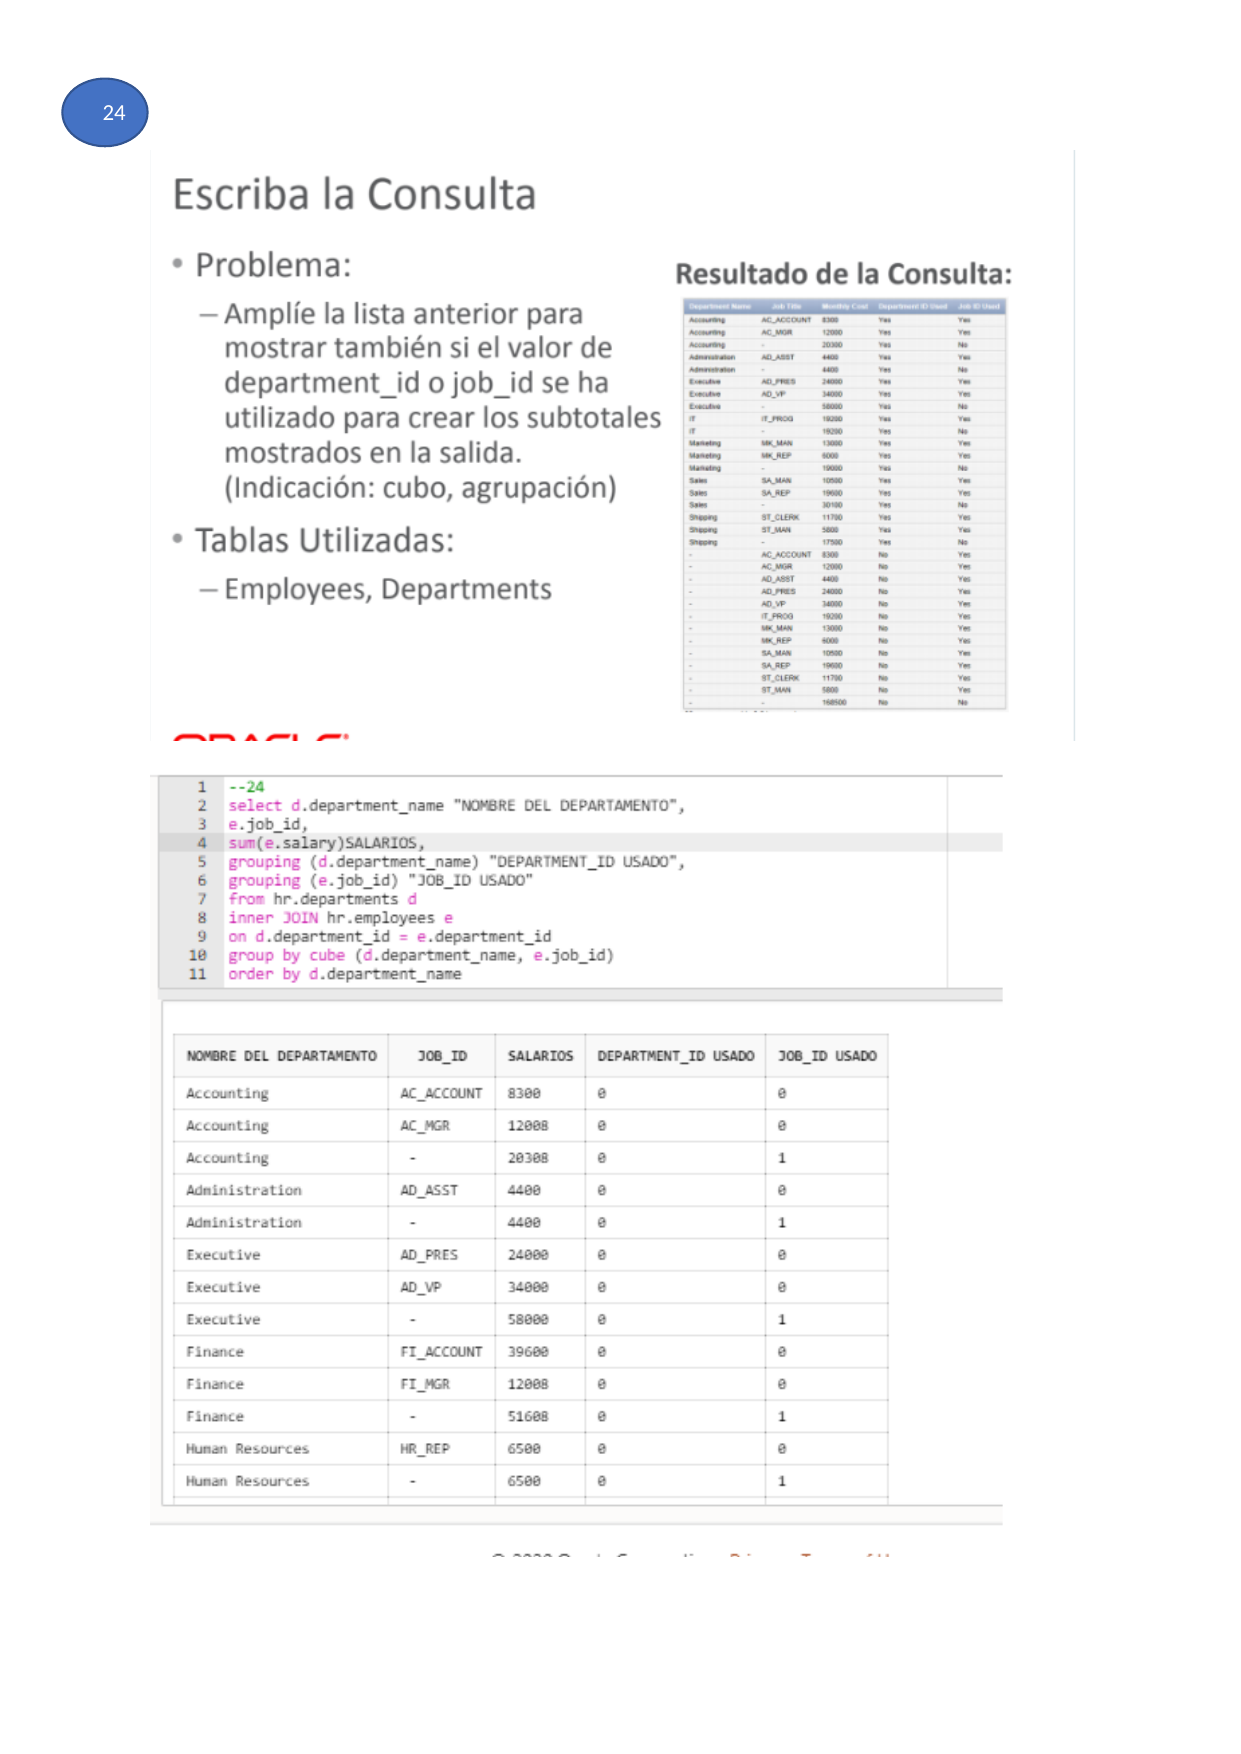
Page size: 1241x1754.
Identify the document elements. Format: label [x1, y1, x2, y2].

picture [150, 759, 1003, 1557]
picture [150, 150, 1075, 741]
